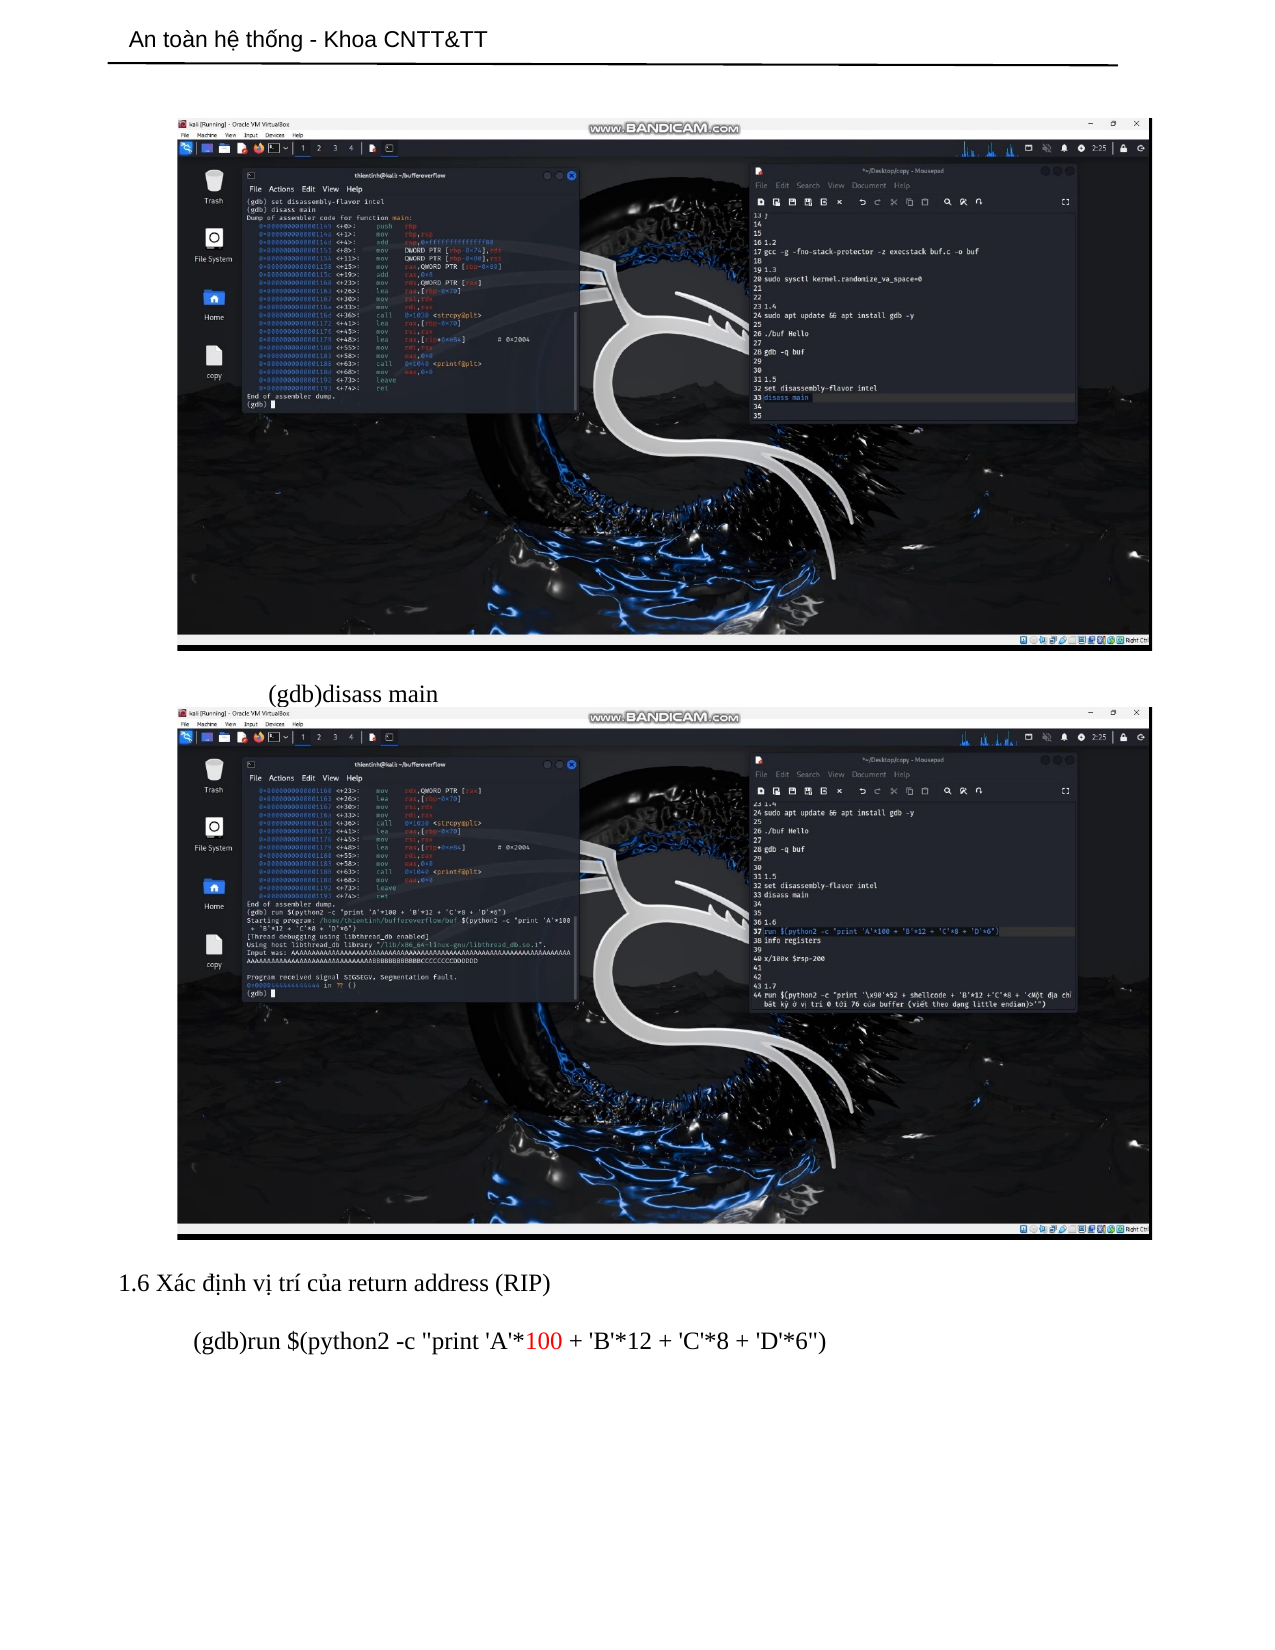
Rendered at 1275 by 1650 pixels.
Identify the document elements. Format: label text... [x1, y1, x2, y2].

picture [177, 118, 1153, 651]
text 1.6 Xác định vị trí của return address (RIP) [118, 1268, 1157, 1297]
text (gdb)run $(python2 -c "print 'A'*100 + 'B'*12 + 'C'*8 + 'D'*6") [193, 1326, 1157, 1354]
picture [177, 707, 1153, 1240]
text (gdb)disass main [268, 679, 1157, 708]
